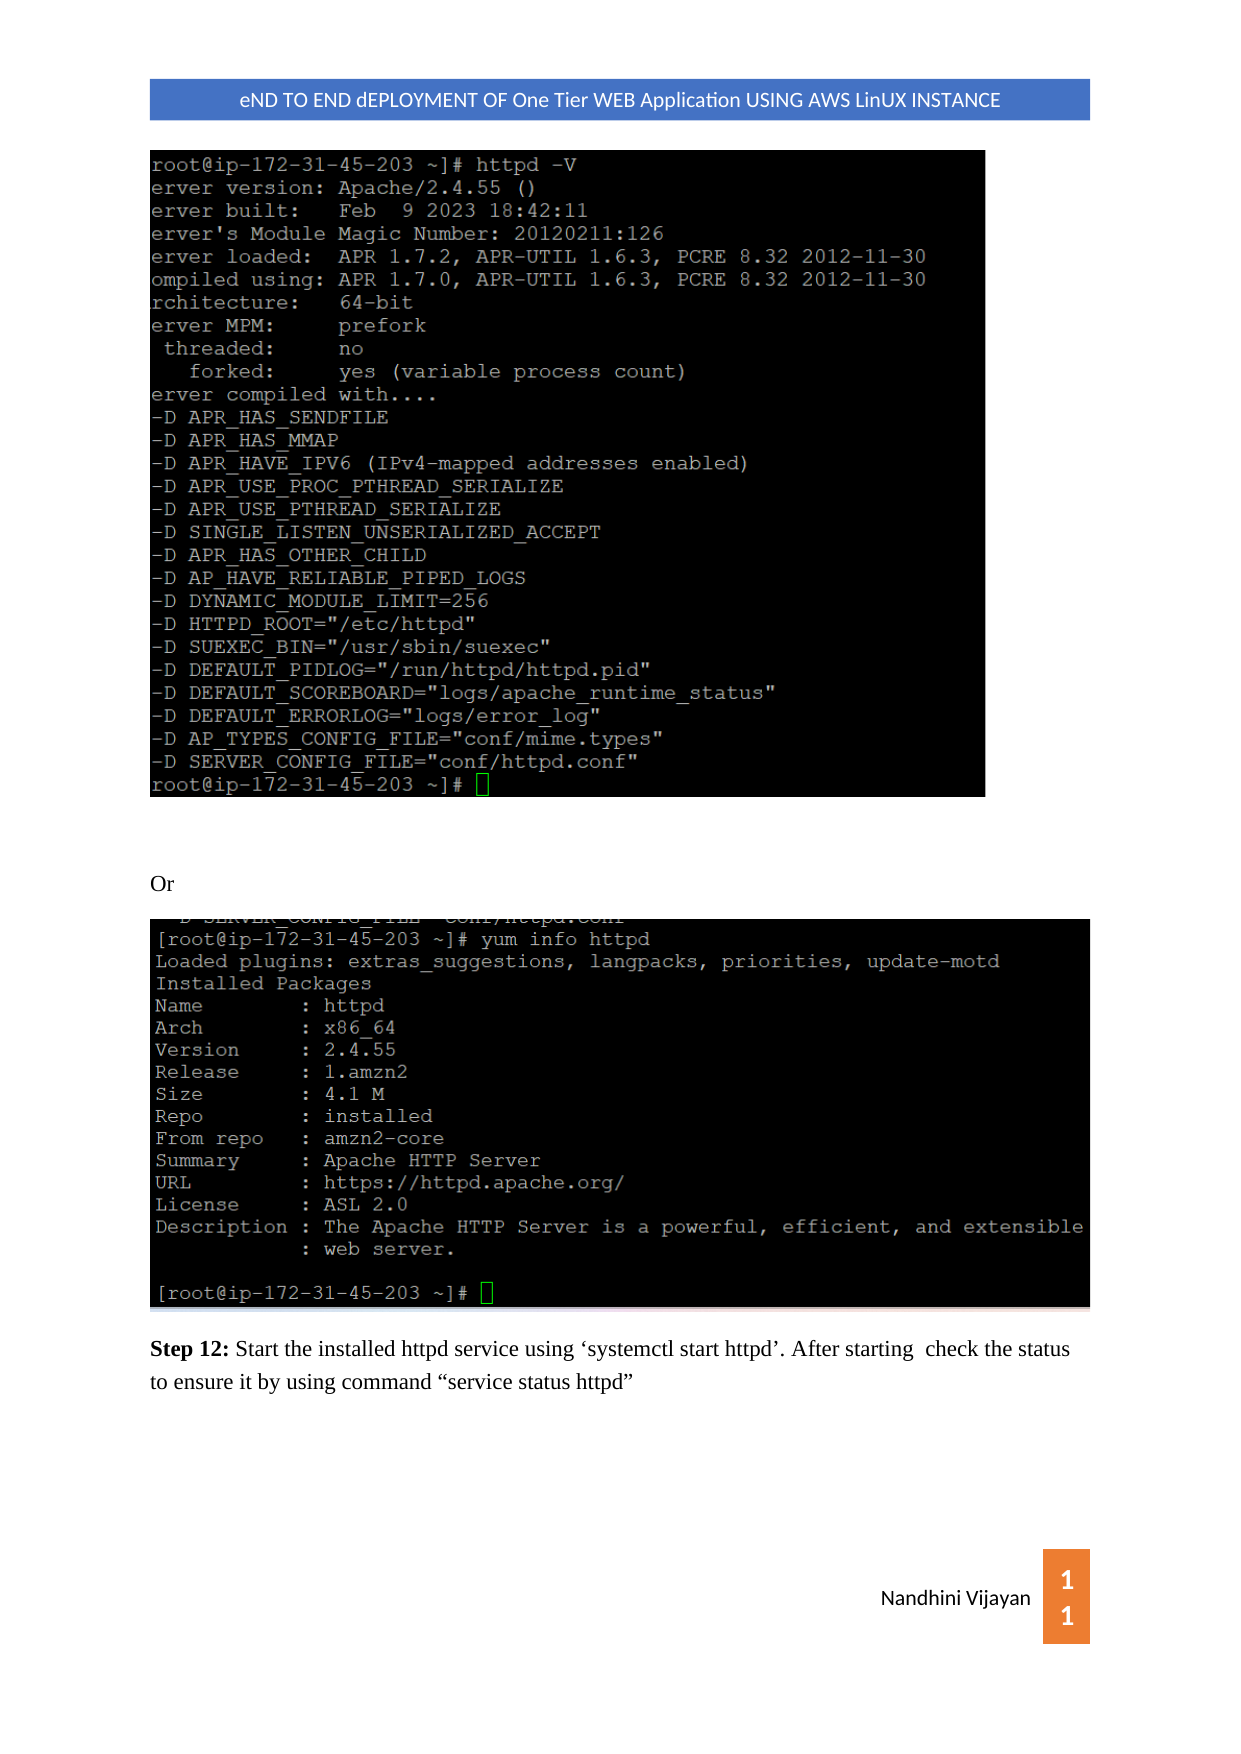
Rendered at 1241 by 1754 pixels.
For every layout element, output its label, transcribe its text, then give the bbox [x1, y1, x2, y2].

text Step 12: Start the installed httpd service using ‘systemctl start httpd’. After starting check the status to ensure it by using command “service status httpd” [150, 1335, 1090, 1394]
picture [150, 919, 1091, 1312]
picture [150, 150, 986, 797]
text Or [150, 870, 1090, 896]
